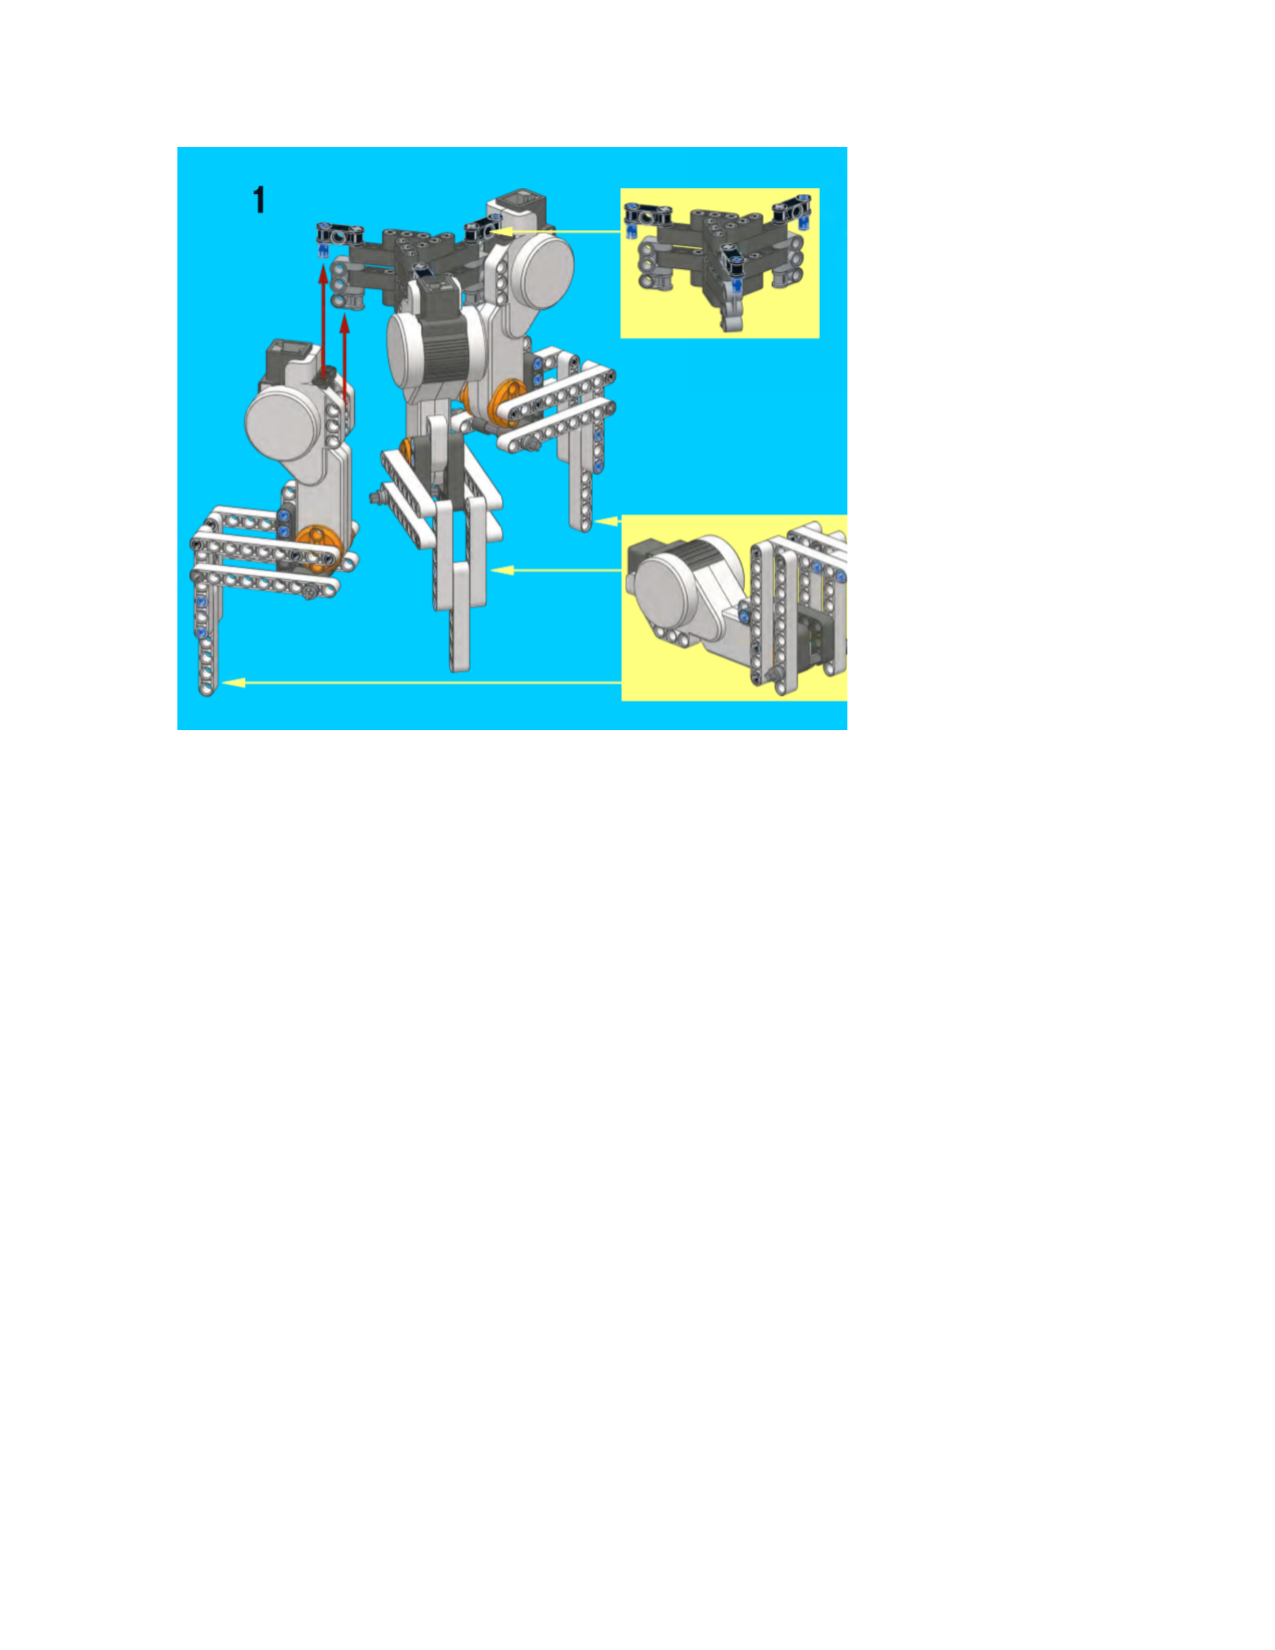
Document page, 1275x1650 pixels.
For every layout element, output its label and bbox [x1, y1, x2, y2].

picture [223, 515, 848, 701]
picture [256, 189, 261, 211]
picture [316, 189, 819, 672]
picture [190, 266, 359, 696]
